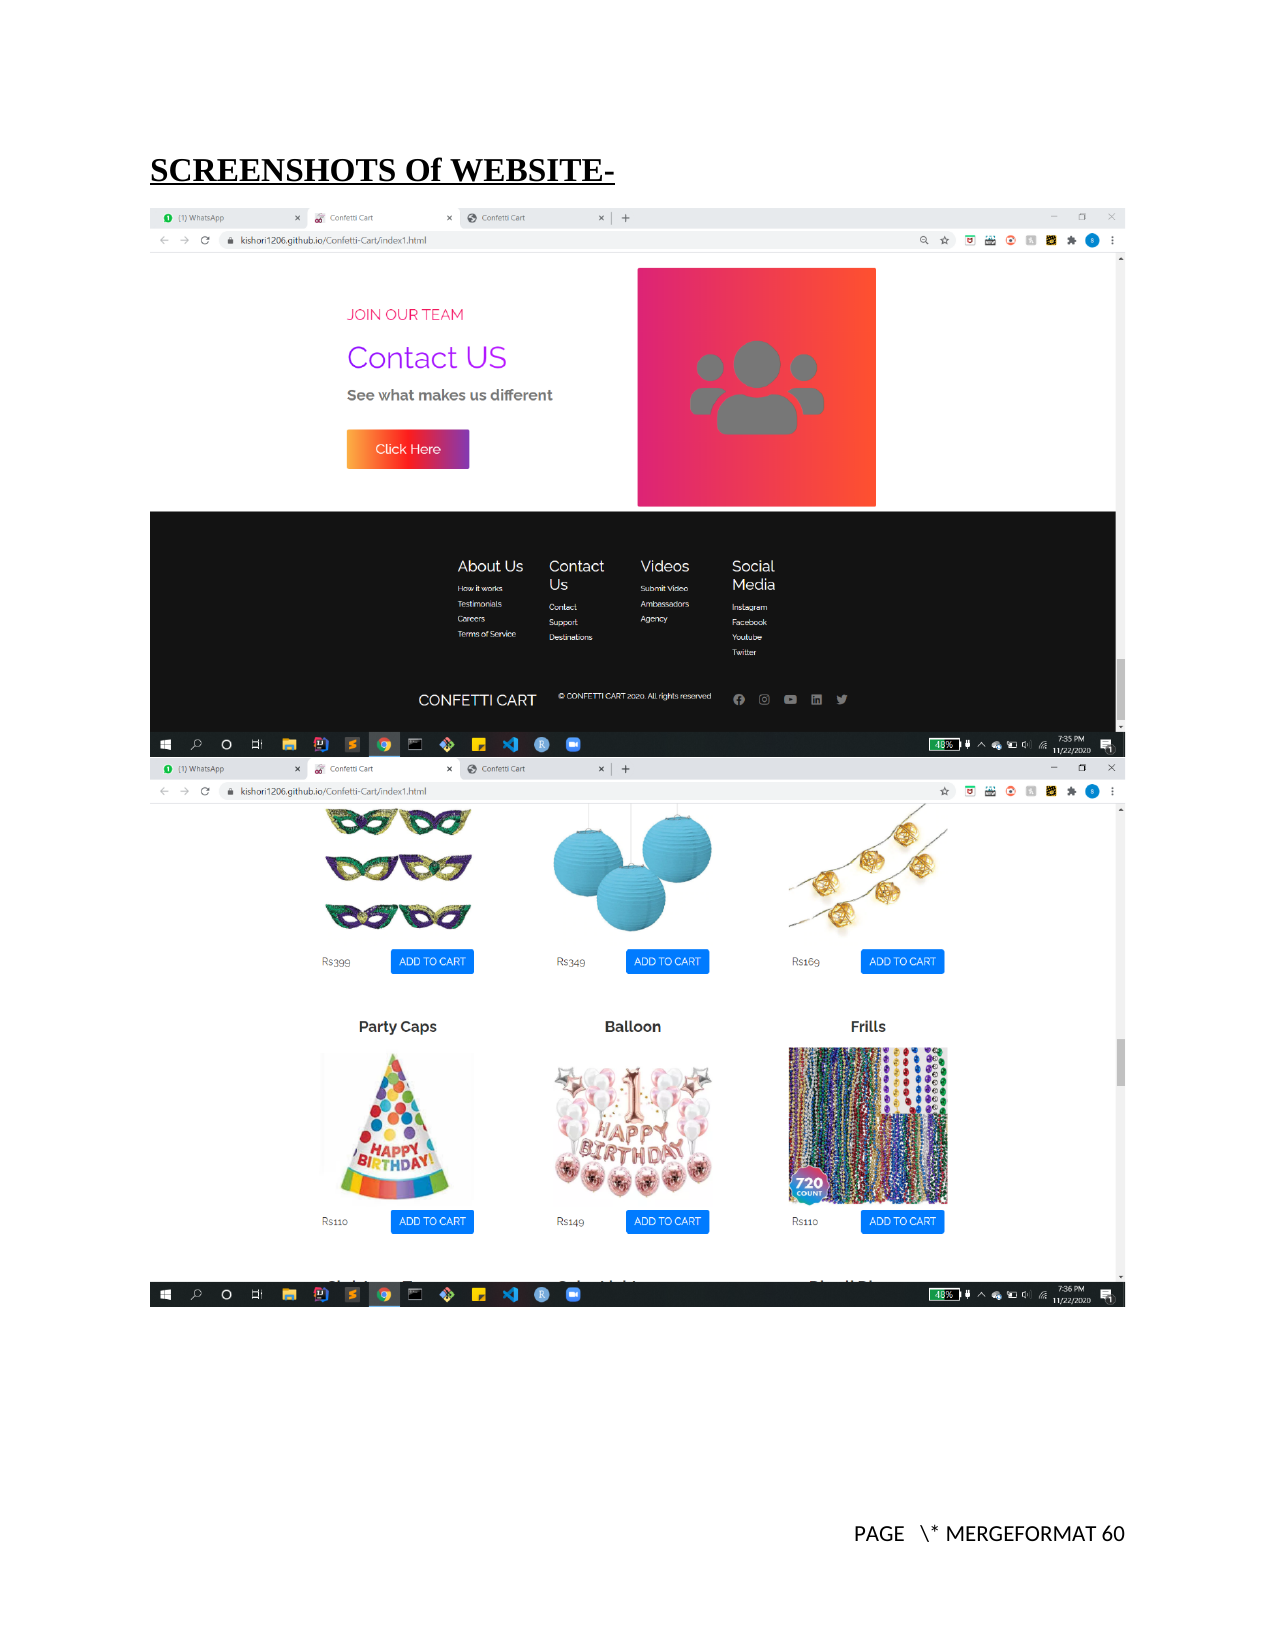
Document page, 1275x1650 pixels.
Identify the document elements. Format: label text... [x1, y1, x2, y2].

text SCREENSHOTS Of WEBSITE- [150, 150, 1125, 188]
picture [150, 758, 1125, 1307]
picture [150, 208, 1125, 757]
